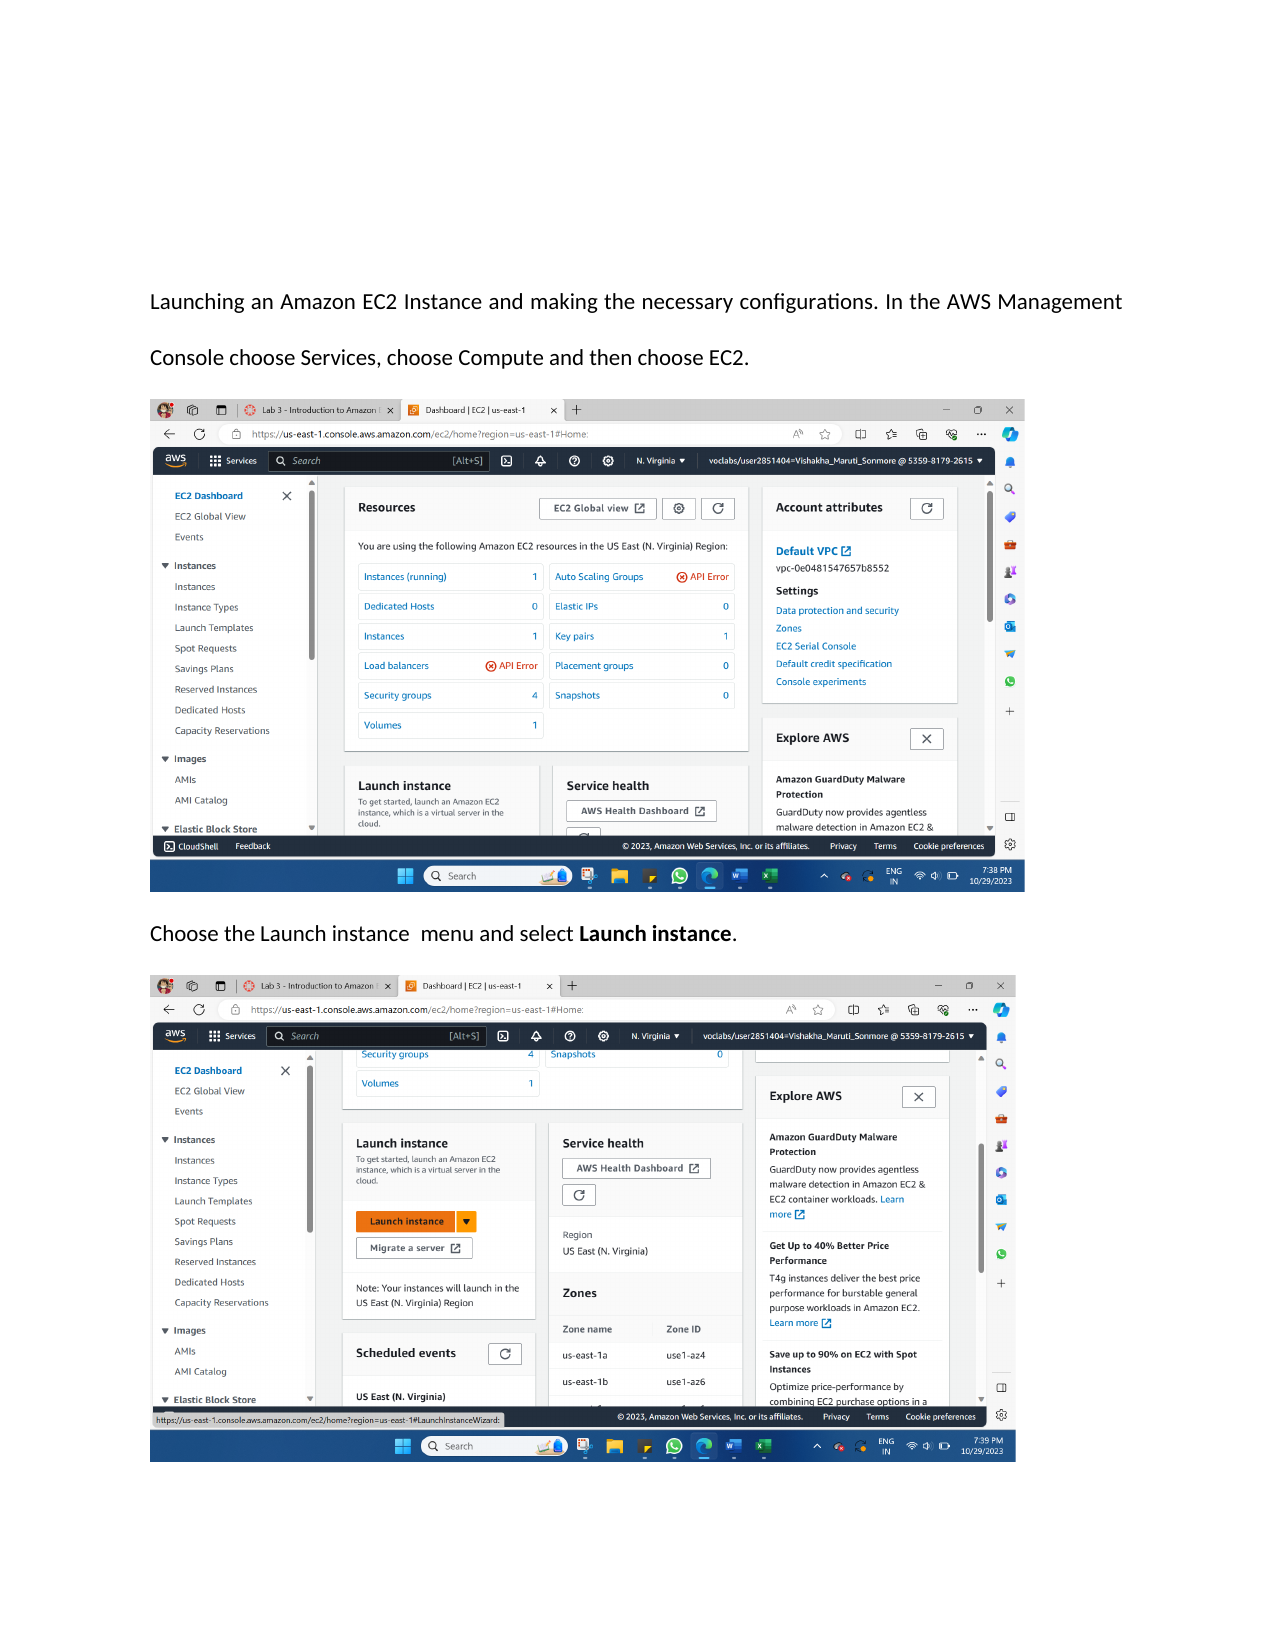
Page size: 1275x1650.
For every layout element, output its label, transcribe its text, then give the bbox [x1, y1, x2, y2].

text Choose the Launch instance menu and select Launch instance. [150, 919, 1125, 947]
picture [150, 399, 1025, 892]
picture [150, 975, 1016, 1462]
text Launching an Amazon EC2 Instance and making the necessary configurations. In the AWS Management Console choose Services, choose Compute and then choose EC2. [150, 287, 1125, 371]
